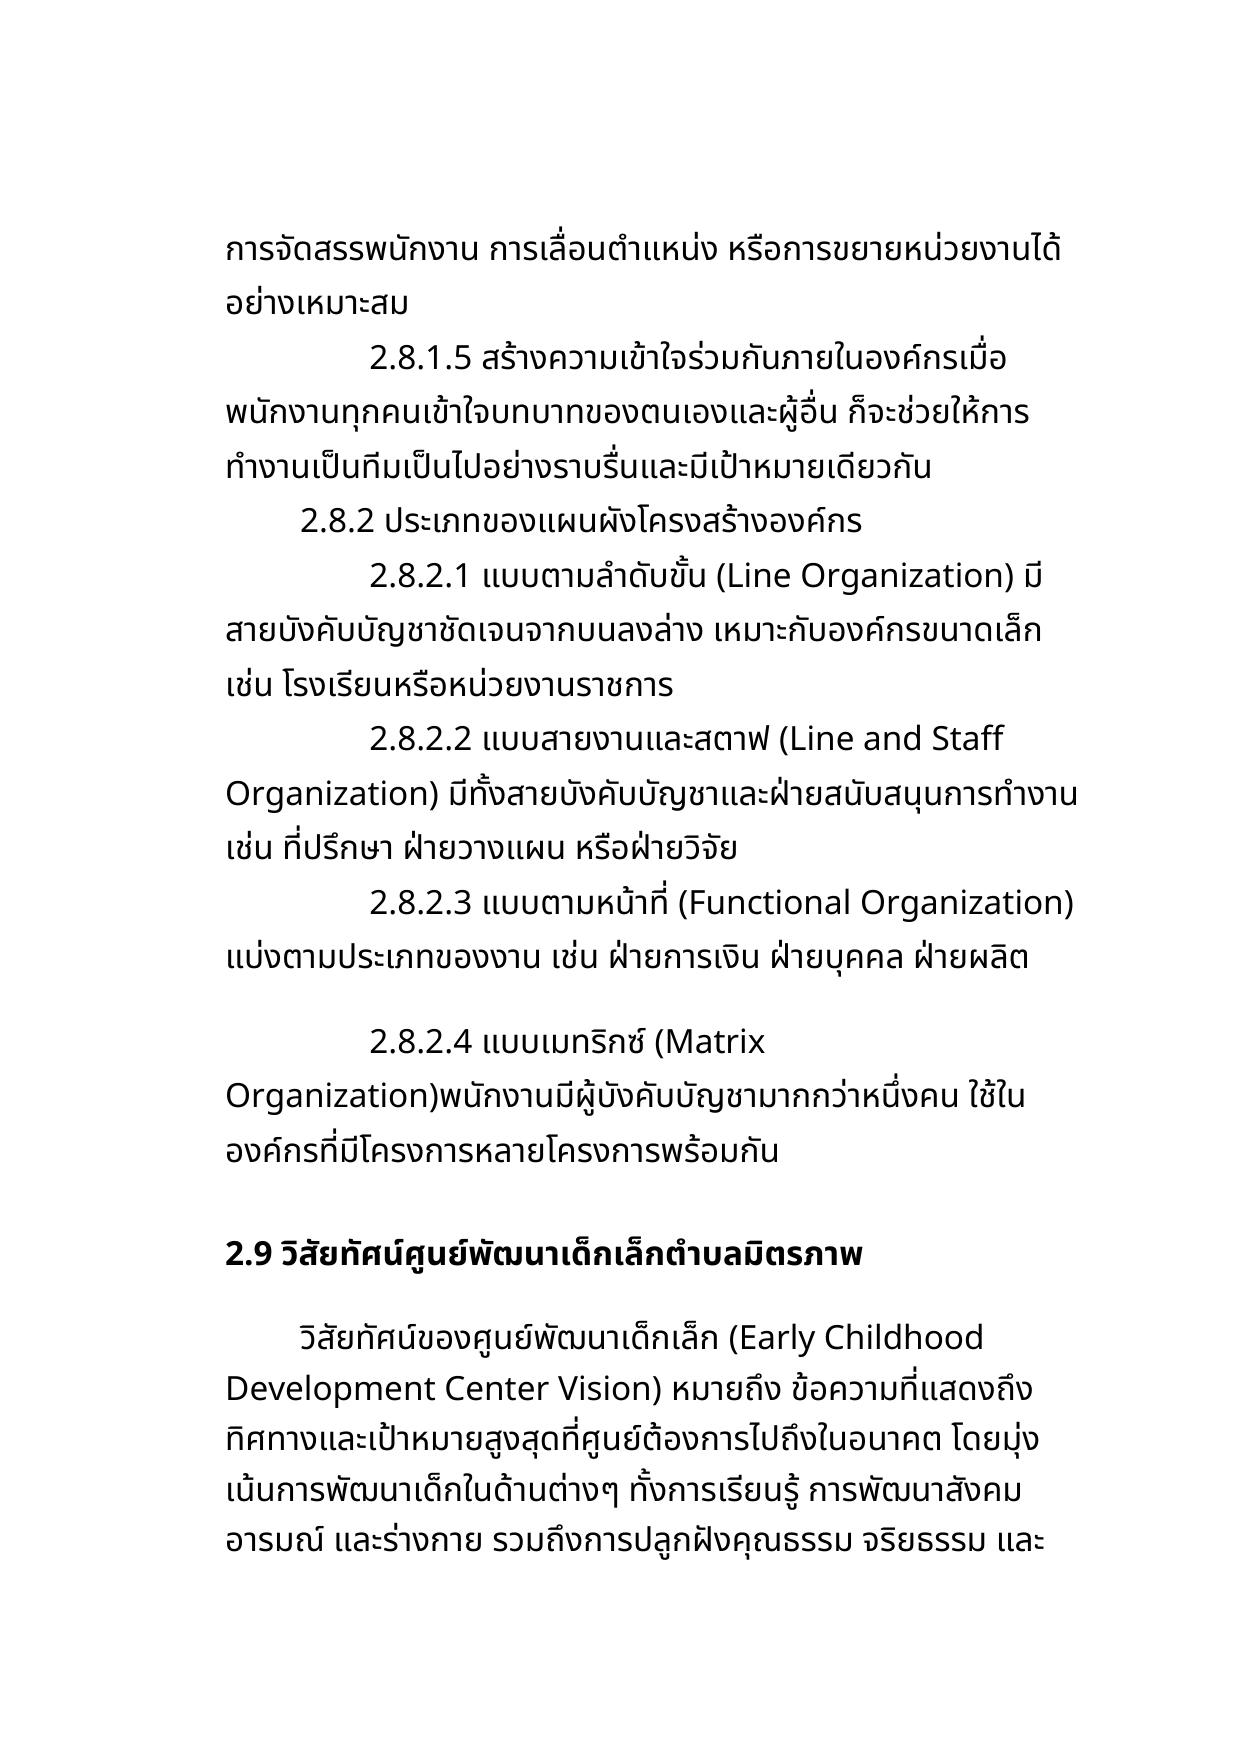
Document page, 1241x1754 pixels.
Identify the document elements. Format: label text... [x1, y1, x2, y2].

text 2.8.2.4 แบบเมทริกซ์ (Matrix Organization)พนักงานมีผู้บังคับบัญชามากกว่าหนึ่งคน ใช้ในองค์กรที่มีโครงการหลายโครงการพร้อมกัน [225, 1018, 1090, 1177]
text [225, 225, 1090, 330]
text 2.8.2.3 แบบตามหน้าที่ (Functional Organization) แบ่งตามประเภทของงาน เช่น ฝ่ายการเงิน ฝ่ายบุคคล ฝ่ายผลิต [225, 878, 1090, 983]
text 2.8.2.2 แบบสายงานและสตาฟ (Line and Staff Organization) มีทั้งสายบังคับบัญชาและฝ่ายสนับสนุนการทำงาน เช่น ที่ปรึกษา ฝ่ายวางแผน หรือฝ่ายวิจัย [225, 715, 1090, 874]
text 2.9 วิสัยทัศน์ศูนย์พัฒนาเด็กเล็กตำบลมิตรภาพ [225, 1230, 1090, 1281]
text 2.8.2 ประเภทของแผนผังโครงสร้างองค์กร [225, 497, 1090, 548]
text 2.8.2.1 แบบตามลำดับขั้น (Line Organization) มีสายบังคับบัญชาชัดเจนจากบนลงล่าง เหมาะกับองค์กรขนาดเล็ก เช่น โรงเรียนหรือหน่วยงานราชการ [225, 552, 1090, 711]
text 2.8.1.5 สร้างความเข้าใจร่วมกันภายในองค์กรเมื่อพนักงานทุกคนเข้าใจบทบาทของตนเองและผู้อื่น ก็จะช่วยให้การทำงานเป็นทีมเป็นไปอย่างราบรื่นและมีเป้าหมายเดียวกัน [225, 334, 1090, 493]
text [225, 1314, 1090, 1566]
